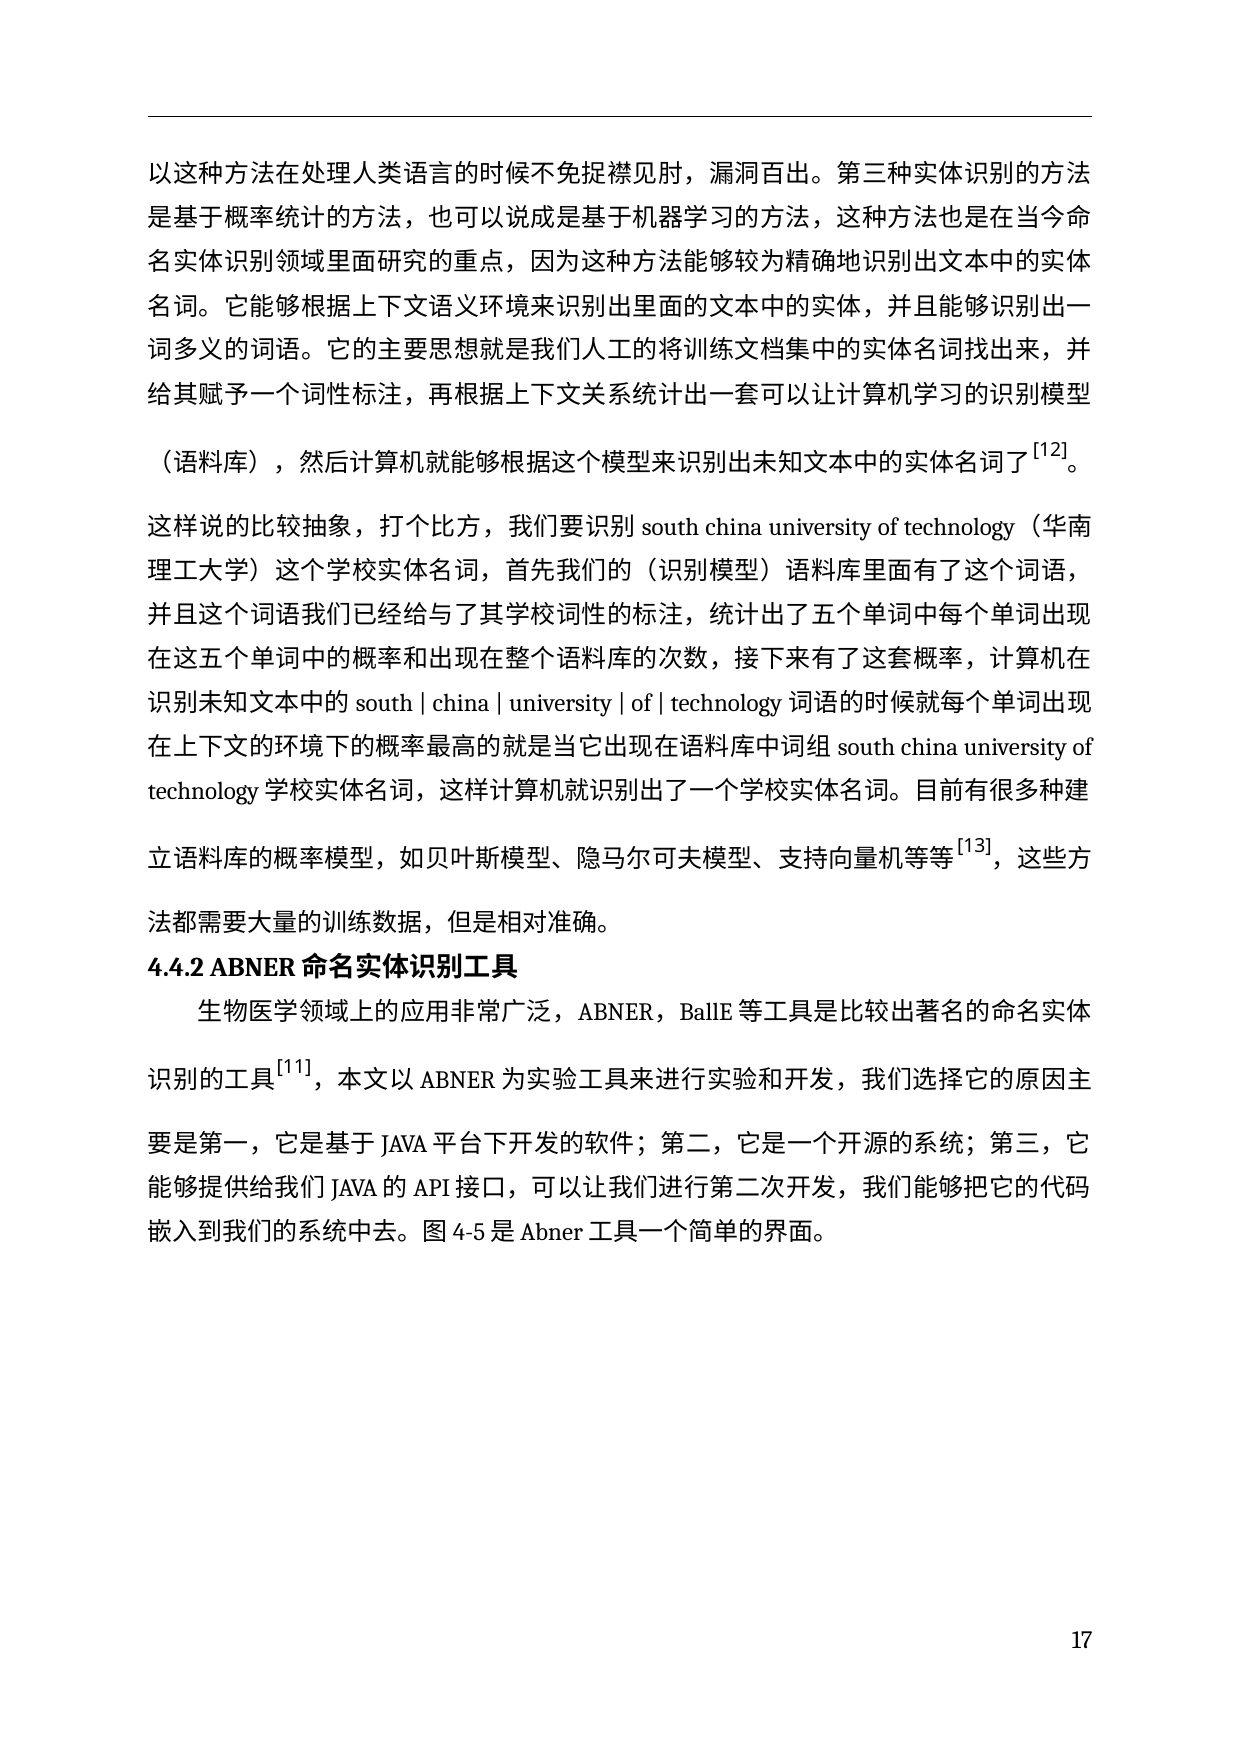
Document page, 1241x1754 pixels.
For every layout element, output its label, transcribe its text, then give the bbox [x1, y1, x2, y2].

text 生物医学领域上的应用非常广泛，ABNER，BallE等工具是比较出著名的命名实体识别的工具[11]，本文以ABNER为实验工具来进行实验和开发，我们选择它的原因主要是第一，它是基于JAVA平台下开发的软件；第二，它是一个开源的系统；第三，它能够提供给我们JAVA的API接口，可以让我们进行第二次开发，我们能够把它的代码嵌入到我们的系统中去。图4-5是Abner工具一个简单的界面。 [148, 987, 1092, 1251]
subtitle 4.4.2 ABNER命名实体识别工具 [148, 943, 1092, 987]
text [148, 150, 1092, 943]
